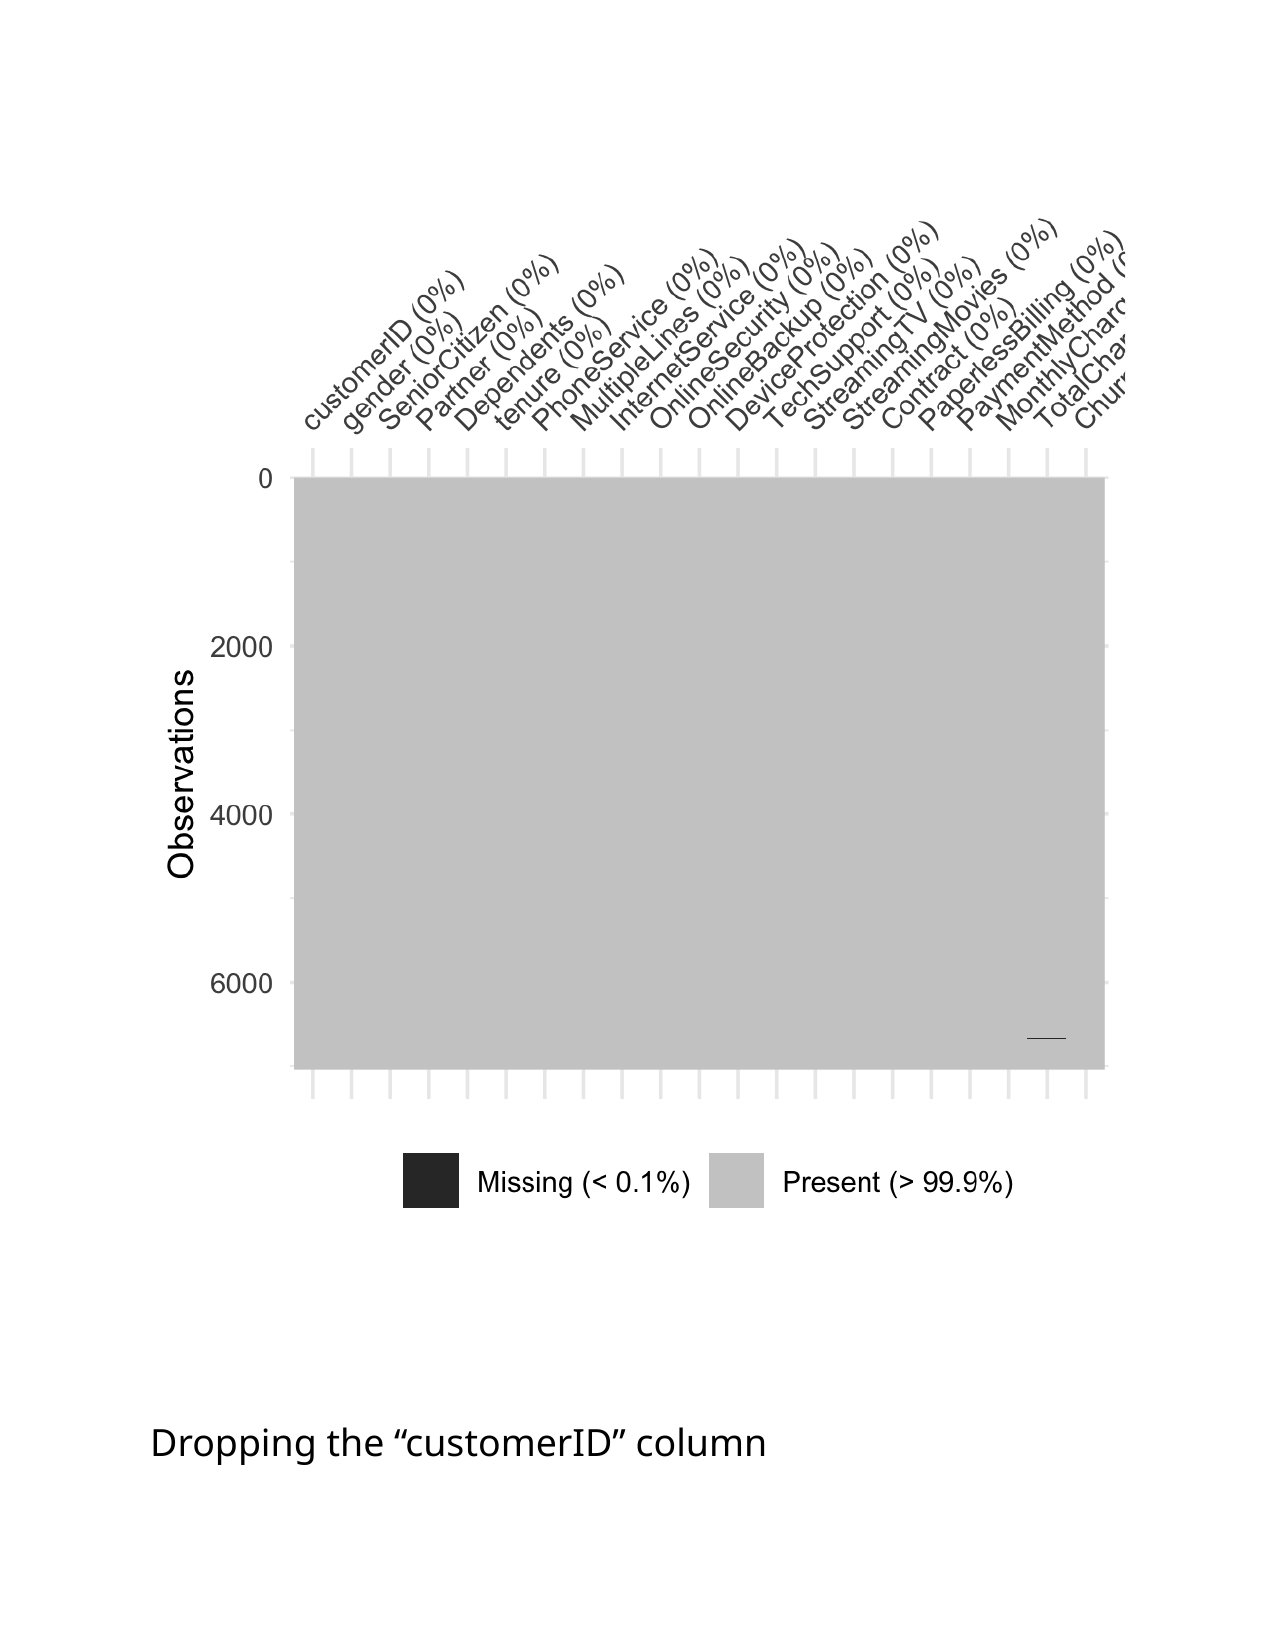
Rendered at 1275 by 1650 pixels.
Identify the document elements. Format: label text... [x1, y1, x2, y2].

text Dropping the “customerID” column [150, 1416, 1125, 1467]
picture [150, 150, 1125, 1244]
